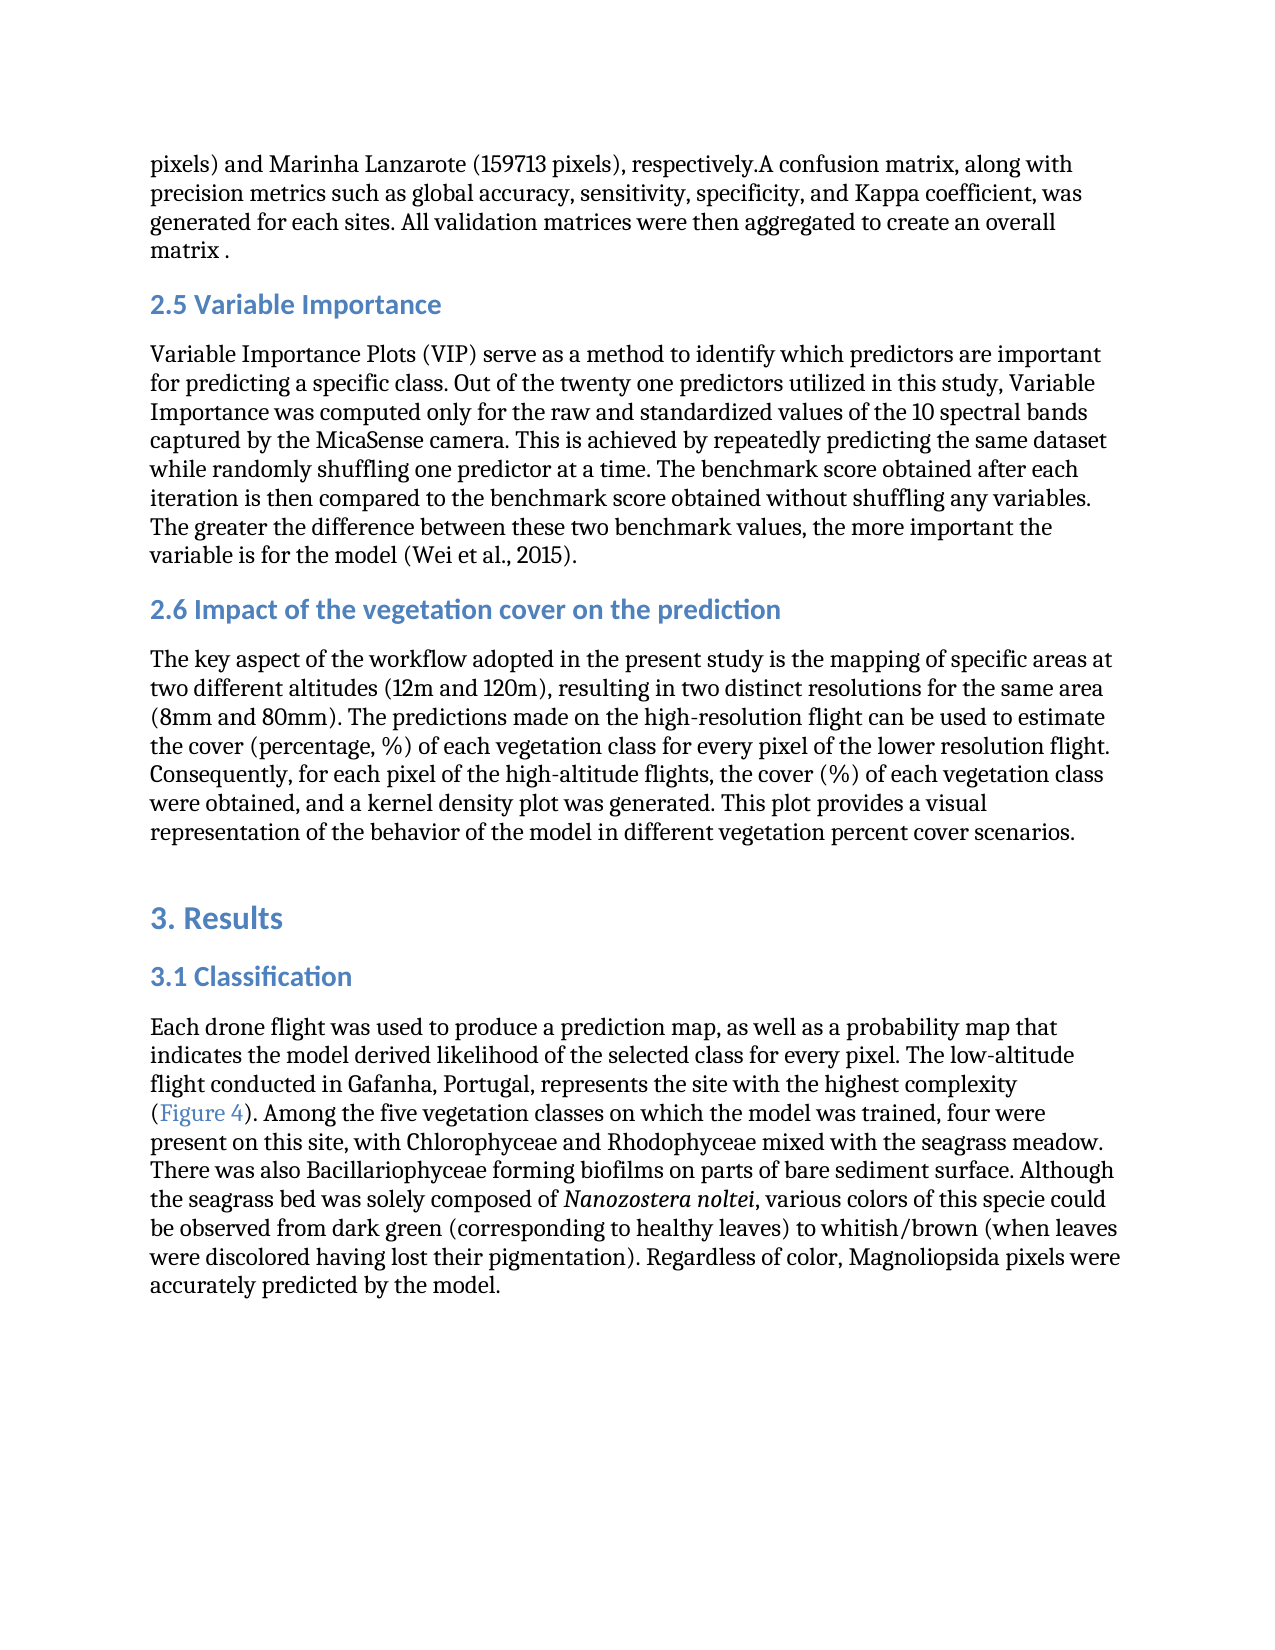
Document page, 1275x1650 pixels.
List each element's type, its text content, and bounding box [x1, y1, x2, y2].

text Variable Importance Plots (VIP) serve as a method to identify which predictors are important for predicting a specific class. Out of the twenty one predictors utilized in this study, Variable Importance was computed only for the raw and standardized values of the 10 spectral bands captured by the MicaSense camera. This is achieved by repeatedly predicting the same dataset while randomly shuffling one predictor at a time. The benchmark score obtained after each iteration is then compared to the benchmark score obtained without shuffling any variables. The greater the difference between these two benchmark values, the more important the variable is for the model (Wei et al., 2015). [150, 340, 1125, 570]
subtitle 3. Results [150, 897, 1125, 937]
subtitle 3.1 Classification [150, 958, 1125, 994]
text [150, 150, 1125, 265]
text The key aspect of the workflow adopted in the present study is the mapping of specific areas at two different altitudes (12m and 120m), resulting in two distinct resolutions for the same area (8mm and 80mm). The predictions made on the high-resolution flight can be used to estimate the cover (percentage, %) of each vegetation class for every pixel of the lower resolution flight. Consequently, for each pixel of the high-altitude flights, the cover (%) of each vegetation class were obtained, and a kernel density plot was generated. This plot provides a visual representation of the behavior of the model in different vegetation percent cover scenarios. [150, 645, 1125, 847]
text Each drone flight was used to produce a prediction map, as well as a probability map that indicates the model derived likelihood of the selected class for every pixel. The low-altitude flight conducted in Gafanha, Portugal, represents the site with the highest complexity (Figure 4). Among the five vegetation classes on which the model was trained, four were present on this site, with Chlorophyceae and Rhodophyceae mixed with the seagrass meadow. There was also Bacillariophyceae forming biofilms on parts of bare sediment surface. Although the seagrass bed was solely composed of Nanozostera noltei, various colors of this specie could be observed from dark green (corresponding to healthy leaves) to whitish/brown (when leaves were discolored having lost their pigmentation). Regardless of color, Magnoliopsida pixels were accurately predicted by the model. [150, 1013, 1125, 1300]
subtitle 2.5 Variable Importance [150, 286, 1125, 321]
subtitle 2.6 Impact of the vegetation cover on the prediction [150, 591, 1125, 627]
